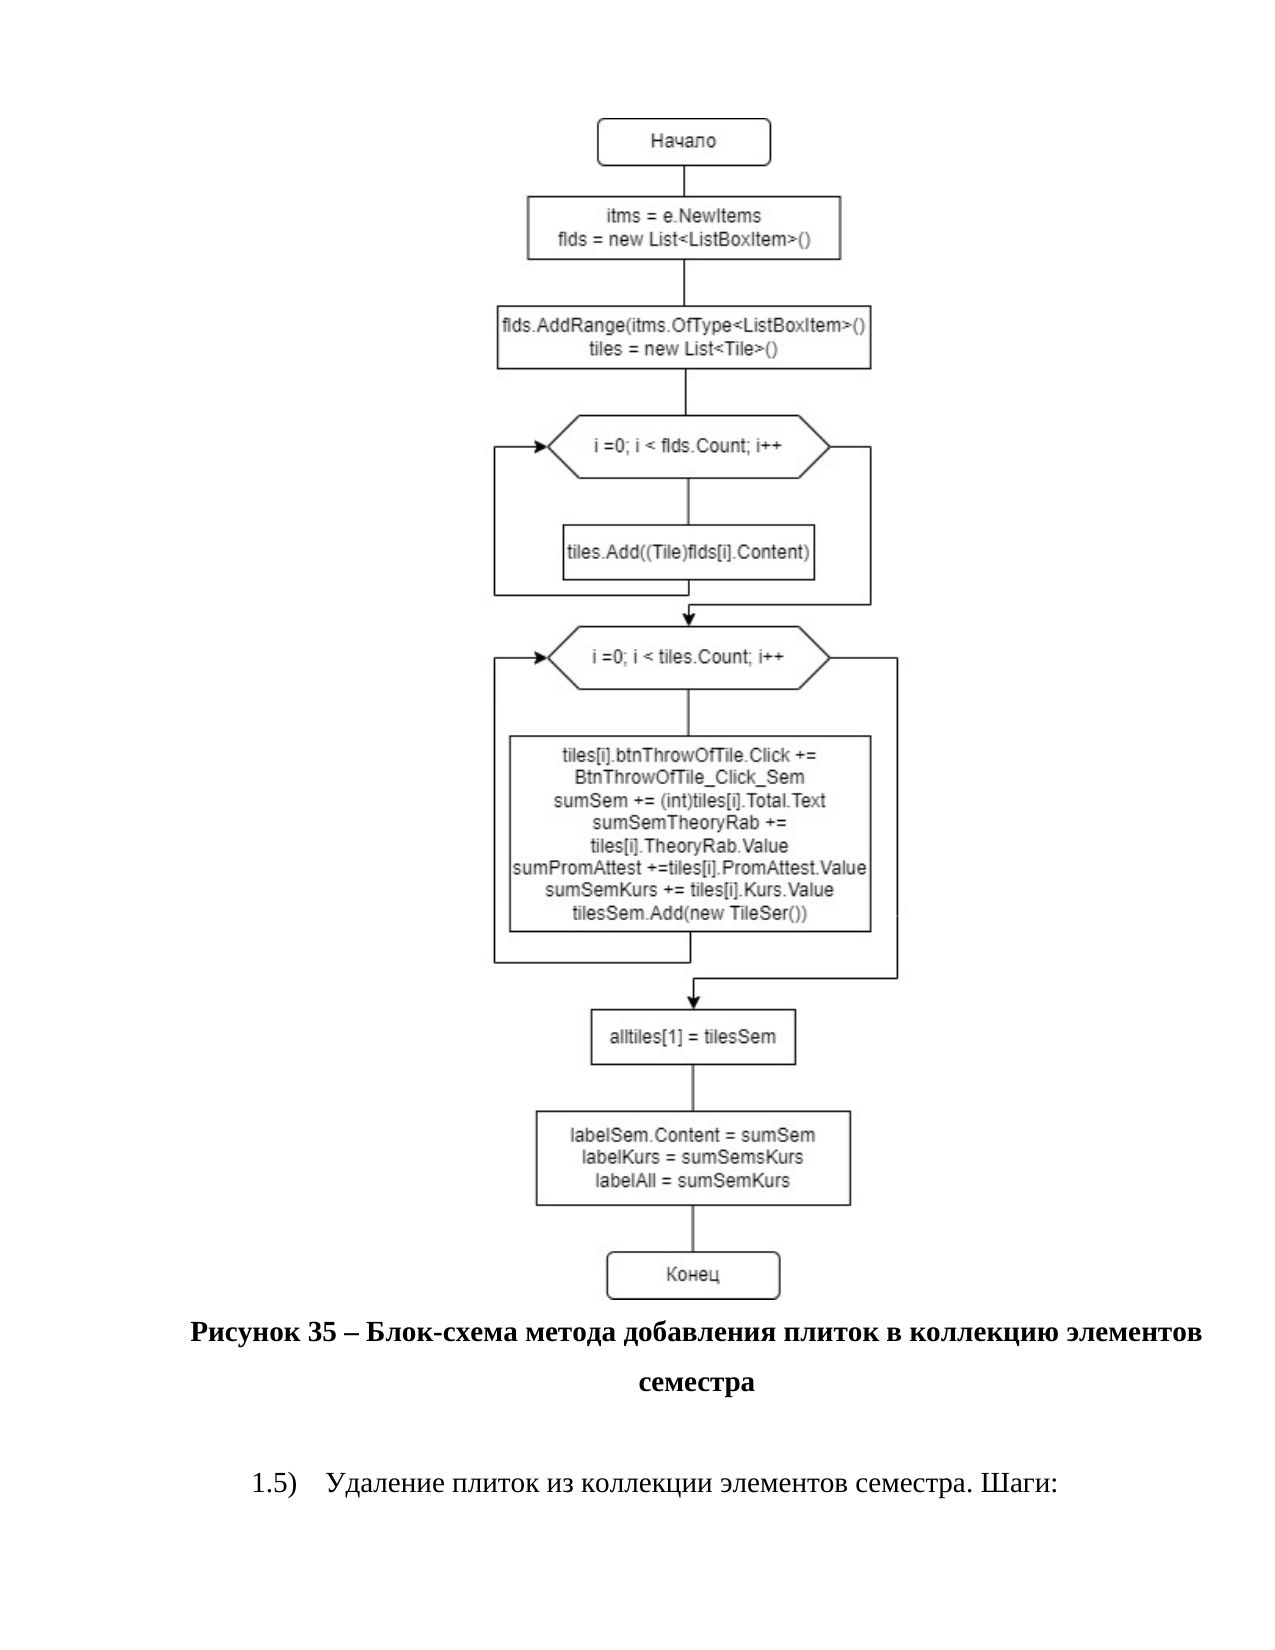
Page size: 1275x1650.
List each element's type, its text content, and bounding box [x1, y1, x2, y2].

list Удаление плиток из коллекции элементов семестра. Шаги: [177, 1465, 1216, 1498]
text Рисунок 35 – Блок-схема метода добавления плиток в коллекцию элементов семестра [177, 1314, 1216, 1398]
picture [483, 118, 911, 1300]
